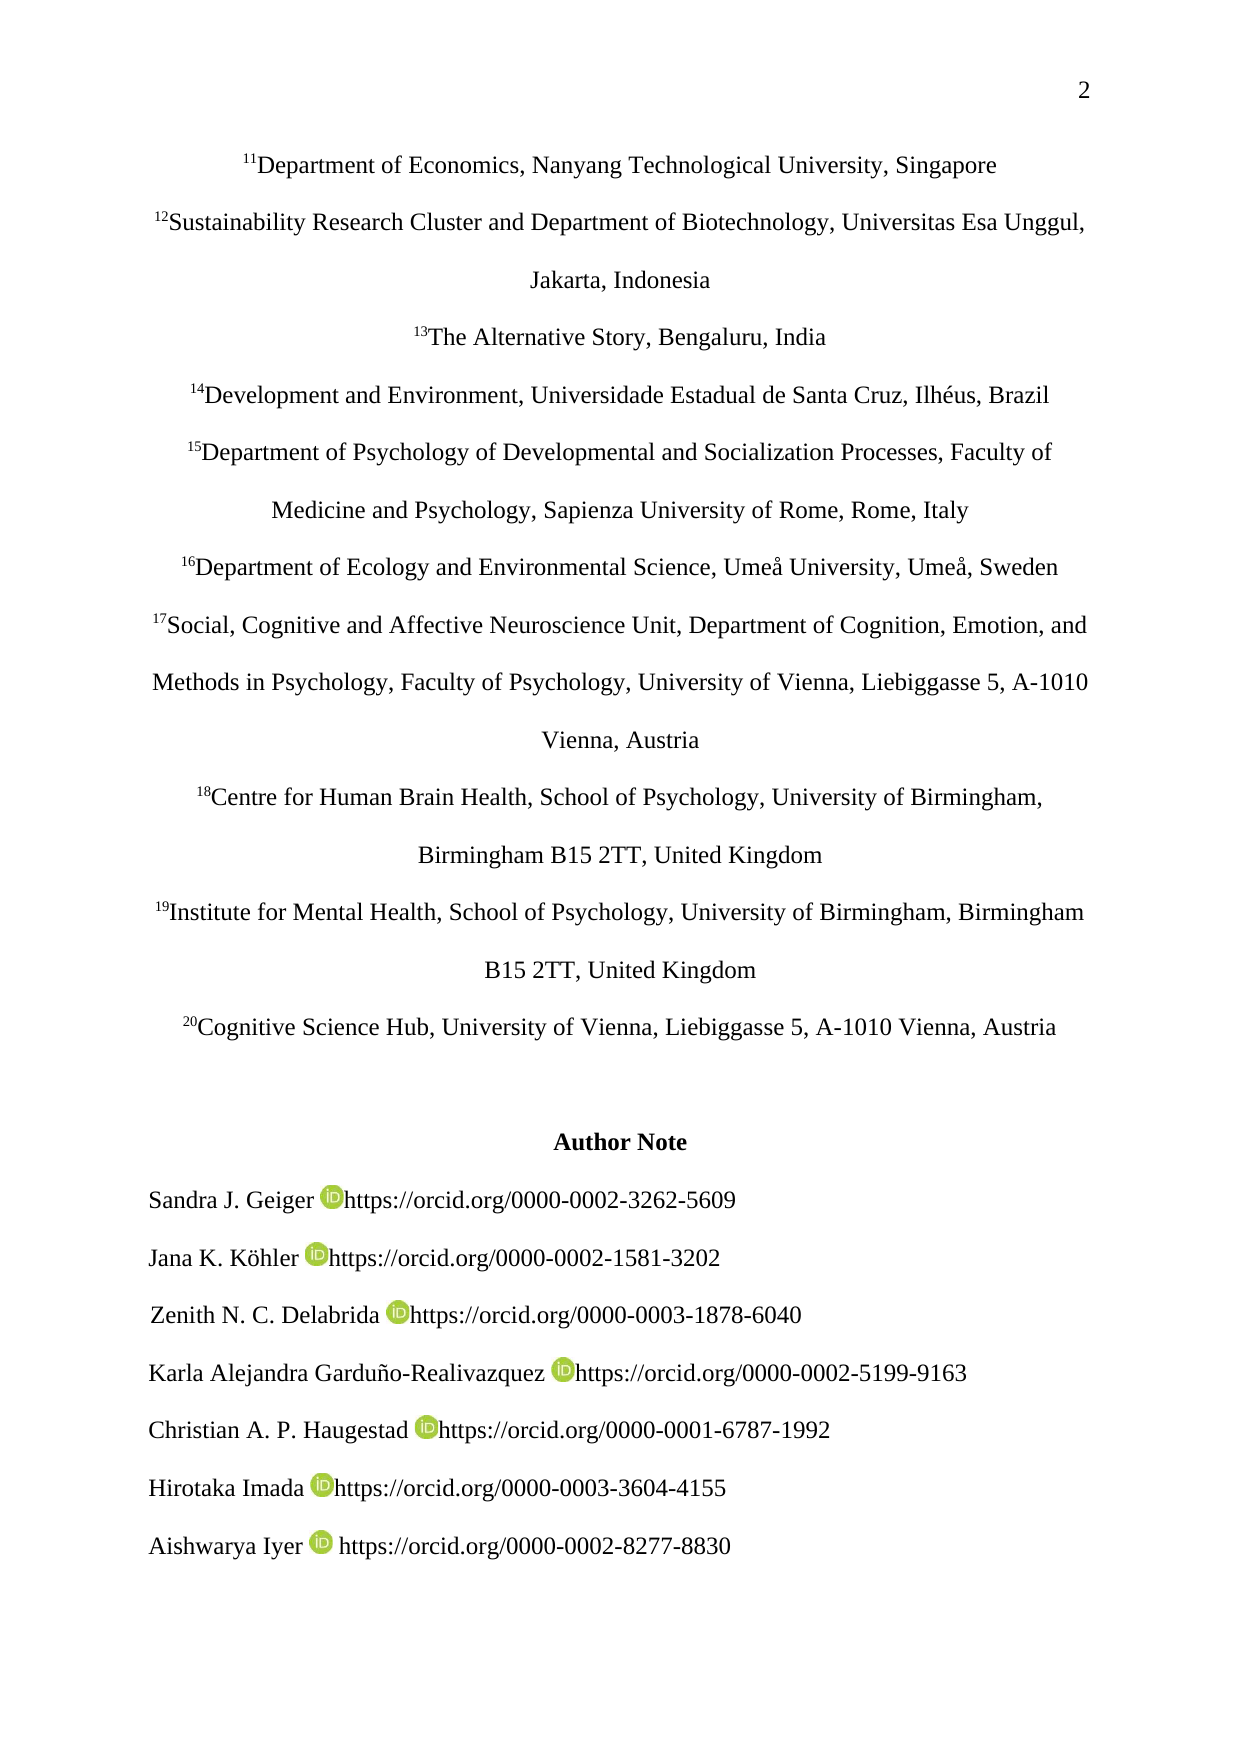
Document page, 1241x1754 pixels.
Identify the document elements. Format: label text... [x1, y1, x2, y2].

text 17Social, Cognitive and Affective Neuroscience Unit, Department of Cognition, Emotion, and Methods in Psychology, Faculty of Psychology, University of Vienna, Liebiggasse 5, A-1010 Vienna, Austria [149, 610, 1090, 754]
text Author Note [150, 1127, 1090, 1156]
picture [414, 1415, 439, 1439]
text 20Cognitive Science Hub, University of Vienna, Liebiggasse 5, A-1010 Vienna, Austria [149, 1012, 1090, 1041]
text 19Institute for Mental Health, School of Psychology, University of Birmingham, Birmingham B15 2TT, United Kingdom [149, 897, 1090, 984]
picture [309, 1530, 333, 1554]
text 13The Alternative Story, Bengaluru, India [149, 322, 1090, 351]
text Karla Alejandra Garduño-Realivazquez https://orcid.org/0000-0002-5199-9163 [148, 1358, 1090, 1387]
text Aishwarya Iyer https://orcid.org/0000-0002-8277-8830 [148, 1531, 1090, 1559]
picture [386, 1300, 410, 1324]
text 14Development and Environment, Universidade Estadual de Santa Cruz, Ilhéus, Brazil [149, 380, 1090, 409]
picture [551, 1357, 575, 1382]
text 18Centre for Human Brain Health, School of Psychology, University of Birmingham, Birmingham B15 2TT, United Kingdom [149, 782, 1090, 869]
picture [320, 1185, 344, 1209]
picture [310, 1473, 334, 1497]
text Christian A. P. Haugestad https://orcid.org/0000-0001-6787-1992 [148, 1415, 1090, 1444]
text Jana K. Köhler https://orcid.org/0000-0002-1581-3202 [148, 1243, 1090, 1271]
text 12Sustainability Research Cluster and Department of Biotechnology, Universitas Esa Unggul, Jakarta, Indonesia [149, 207, 1090, 294]
text Sandra J. Geiger https://orcid.org/0000-0002-3262-5609 [148, 1185, 1090, 1214]
text 11Department of Economics, Nanyang Technological University, Singapore [149, 150, 1090, 179]
text Hirotaka Imada https://orcid.org/0000-0003-3604-4155 [148, 1473, 1090, 1502]
text 15Department of Psychology of Developmental and Socialization Processes, Faculty of Medicine and Psychology, Sapienza University of Rome, Rome, Italy [149, 437, 1090, 524]
text 16Department of Ecology and Environmental Science, Umeå University, Umeå, Sweden [149, 552, 1090, 581]
text Zenith N. C. Delabrida https://orcid.org/0000-0003-1878-6040 [150, 1300, 1090, 1329]
picture [305, 1242, 329, 1266]
